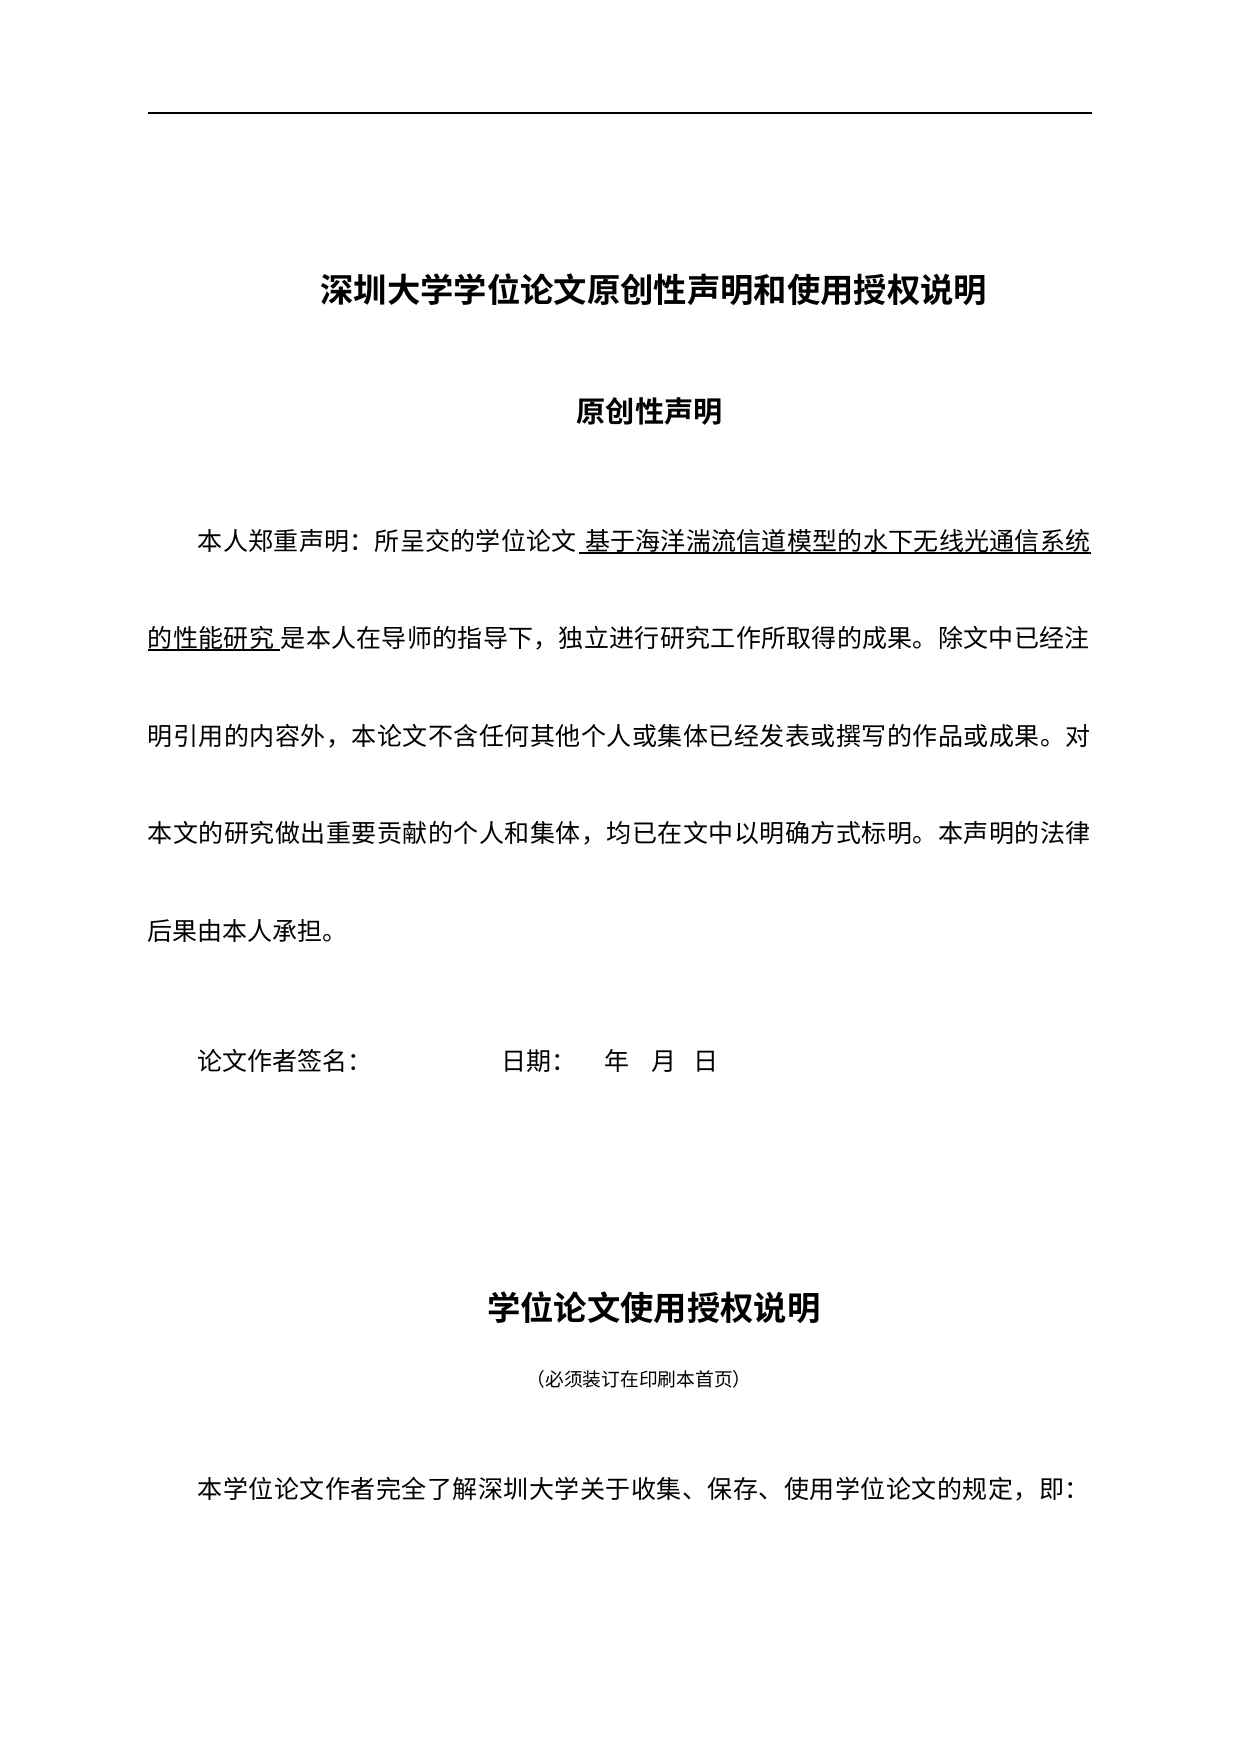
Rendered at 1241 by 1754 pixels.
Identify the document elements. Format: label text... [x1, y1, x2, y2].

text 论文作者签名： 日期： 年 月 日 [148, 1027, 1092, 1092]
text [148, 1455, 1092, 1520]
text 本人郑重声明：所呈交的学位论文 基于海洋湍流信道模型的水下无线光通信系统的性能研究 是本人在导师的指导下，独立进行研究工作所取得的成果。除文中已经注明引用的内容外，本论文不含任何其他个人或集体已经发表或撰写的作品或成果。对本文的研究做出重要贡献的个人和集体，均已在文中以明确方式标明。本声明的法律后果由本人承担。 [148, 507, 1092, 962]
text 深圳大学学位论文原创性声明和使用授权说明 [148, 256, 1092, 321]
text 原创性声明 [148, 377, 1092, 442]
text 学位论文使用授权说明 [148, 1273, 1092, 1338]
text （必须装订在印刷本首页） [148, 1362, 1092, 1395]
